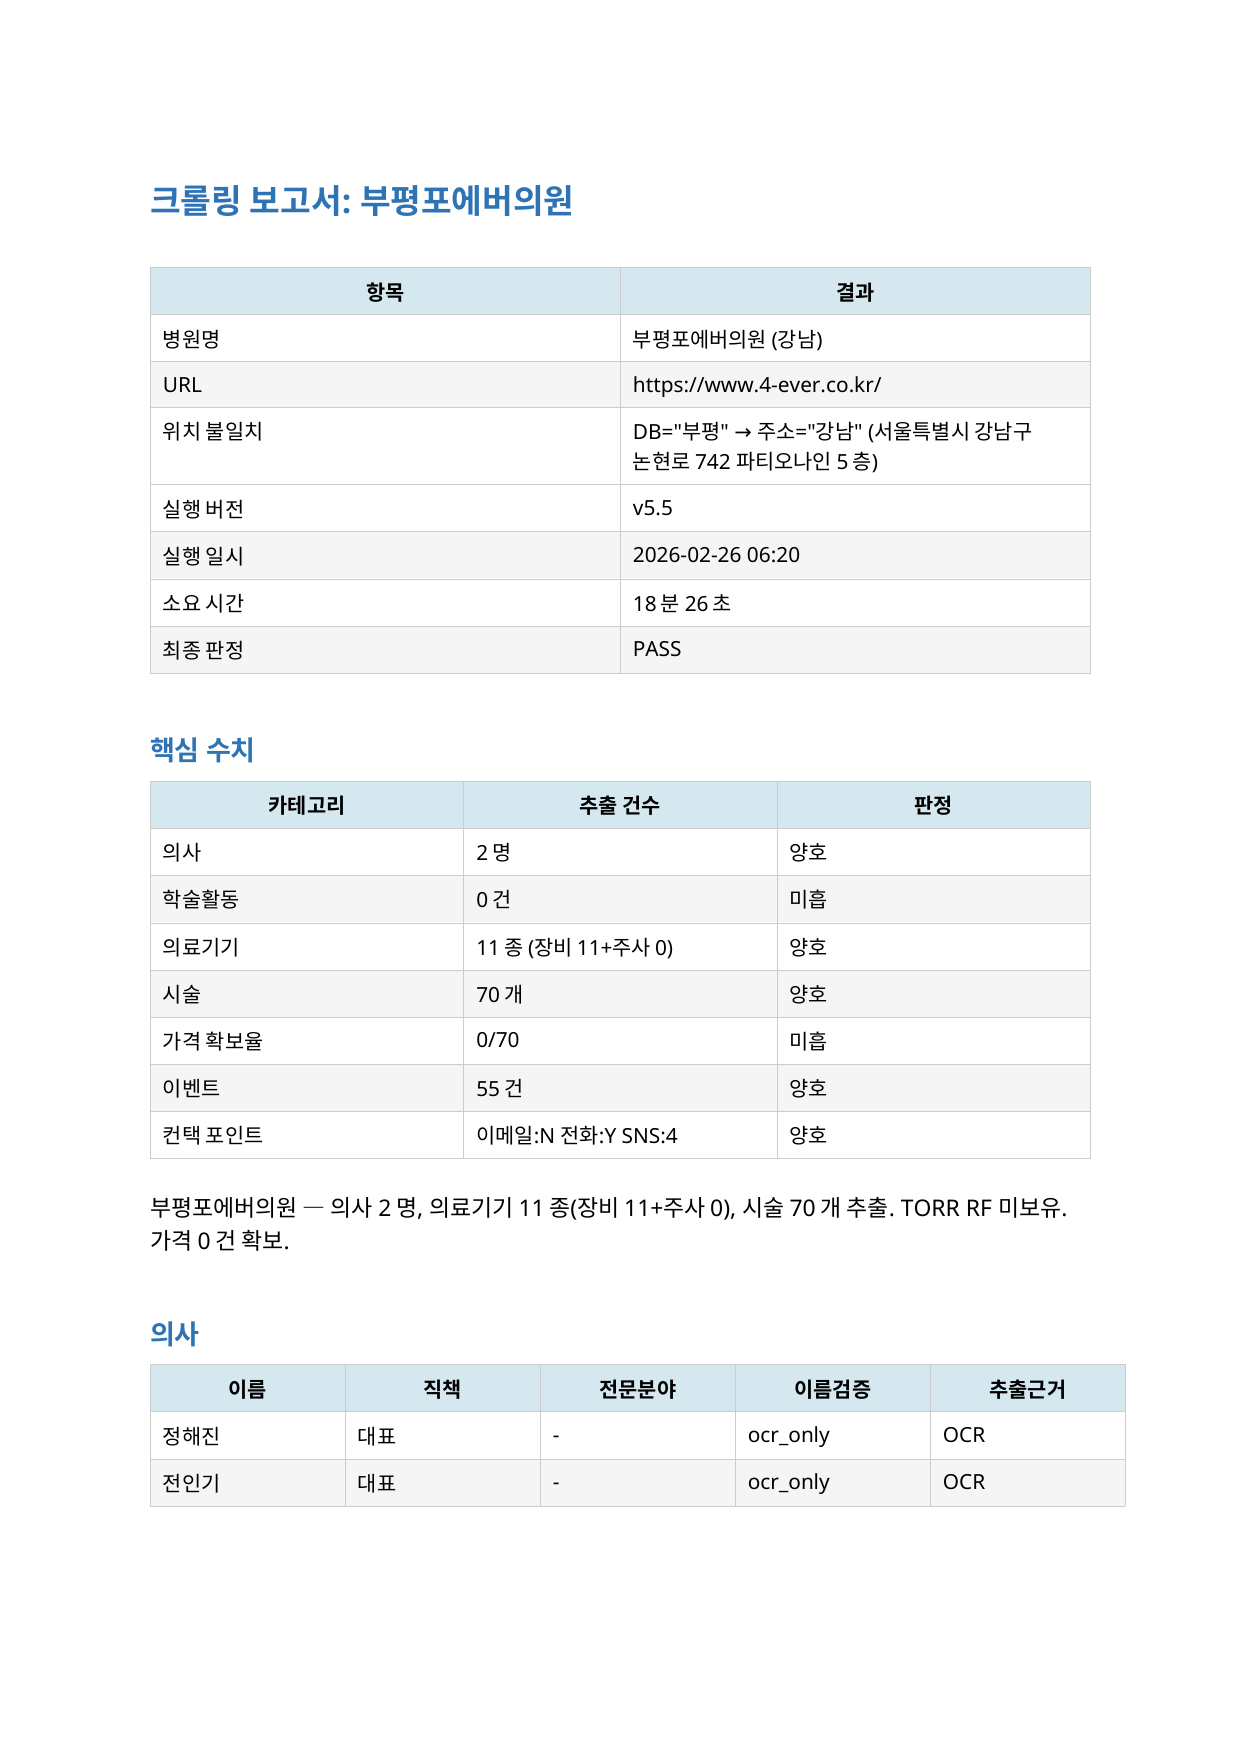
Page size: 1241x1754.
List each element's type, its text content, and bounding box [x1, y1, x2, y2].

subtitle 의사 [150, 1313, 1090, 1352]
table_header 카테고리 [151, 782, 463, 828]
table_cell OCR [931, 1460, 1125, 1506]
table_cell 전인기 [151, 1460, 345, 1506]
table_cell 시술 [151, 971, 463, 1017]
table_cell - [541, 1460, 735, 1506]
table_cell 대표 [346, 1412, 540, 1458]
subtitle 핵심 수치 [150, 729, 1090, 768]
table_cell 실행 일시 [151, 532, 620, 578]
table_cell https://www.4-ever.co.kr/ [621, 362, 1090, 407]
table_header 이름 [151, 1365, 345, 1411]
table_cell 양호 [778, 1065, 1090, 1111]
table_cell 이메일:N 전화:Y SNS:4 [464, 1112, 777, 1158]
table_cell 0건 [464, 876, 777, 922]
table_cell 미흡 [778, 876, 1090, 922]
table_cell 55건 [464, 1065, 777, 1111]
table_cell 양호 [778, 1112, 1090, 1158]
table_header 이름검증 [736, 1365, 930, 1411]
table_cell 양호 [778, 924, 1090, 969]
table_header 직책 [346, 1365, 540, 1411]
table_cell 가격 확보율 [151, 1018, 463, 1064]
table_header 추출근거 [931, 1365, 1125, 1411]
table_cell 이벤트 [151, 1065, 463, 1111]
table_cell 양호 [778, 829, 1090, 875]
table_header 결과 [621, 268, 1090, 314]
table_cell 2명 [464, 829, 777, 875]
table_header 추출 건수 [464, 782, 777, 828]
table_header 전문분야 [541, 1365, 735, 1411]
table_cell 컨택 포인트 [151, 1112, 463, 1158]
table_cell URL [151, 362, 620, 407]
table_cell 대표 [346, 1460, 540, 1506]
table_cell 미흡 [778, 1018, 1090, 1064]
table_cell PASS [621, 627, 1090, 673]
table_cell - [541, 1412, 735, 1458]
table_cell ocr_only [736, 1460, 930, 1506]
table_cell 실행 버전 [151, 485, 620, 531]
subtitle 크롤링 보고서: 부평포에버의원 [150, 175, 1090, 223]
table_cell 의료기기 [151, 924, 463, 969]
table_cell 의사 [151, 829, 463, 875]
table_cell ocr_only [736, 1412, 930, 1458]
table_cell 양호 [778, 971, 1090, 1017]
table_cell 학술활동 [151, 876, 463, 922]
table_cell OCR [931, 1412, 1125, 1458]
table_cell 정해진 [151, 1412, 345, 1458]
table_cell 18분 26초 [621, 580, 1090, 626]
table_cell 위치 불일치 [151, 408, 620, 484]
table_cell 11종 (장비11+주사0) [464, 924, 777, 969]
table_cell 2026-02-26 06:20 [621, 532, 1090, 578]
table_cell 병원명 [151, 315, 620, 361]
table_cell 70개 [464, 971, 777, 1017]
table_cell 최종 판정 [151, 627, 620, 673]
table_header 판정 [778, 782, 1090, 828]
table_cell 소요 시간 [151, 580, 620, 626]
table_cell 부평포에버의원 (강남) [621, 315, 1090, 361]
table_header 항목 [151, 268, 620, 314]
table_cell 0/70 [464, 1018, 777, 1064]
table_cell DB="부평" → 주소="강남" (서울특별시 강남구 논현로 742 파티오나인 5층) [621, 408, 1090, 484]
text 부평포에버의원 — 의사 2명, 의료기기 11종(장비11+주사0), 시술 70개 추출. TORR RF 미보유. 가격 0건 확보. [150, 1190, 1090, 1256]
table_cell v5.5 [621, 485, 1090, 531]
